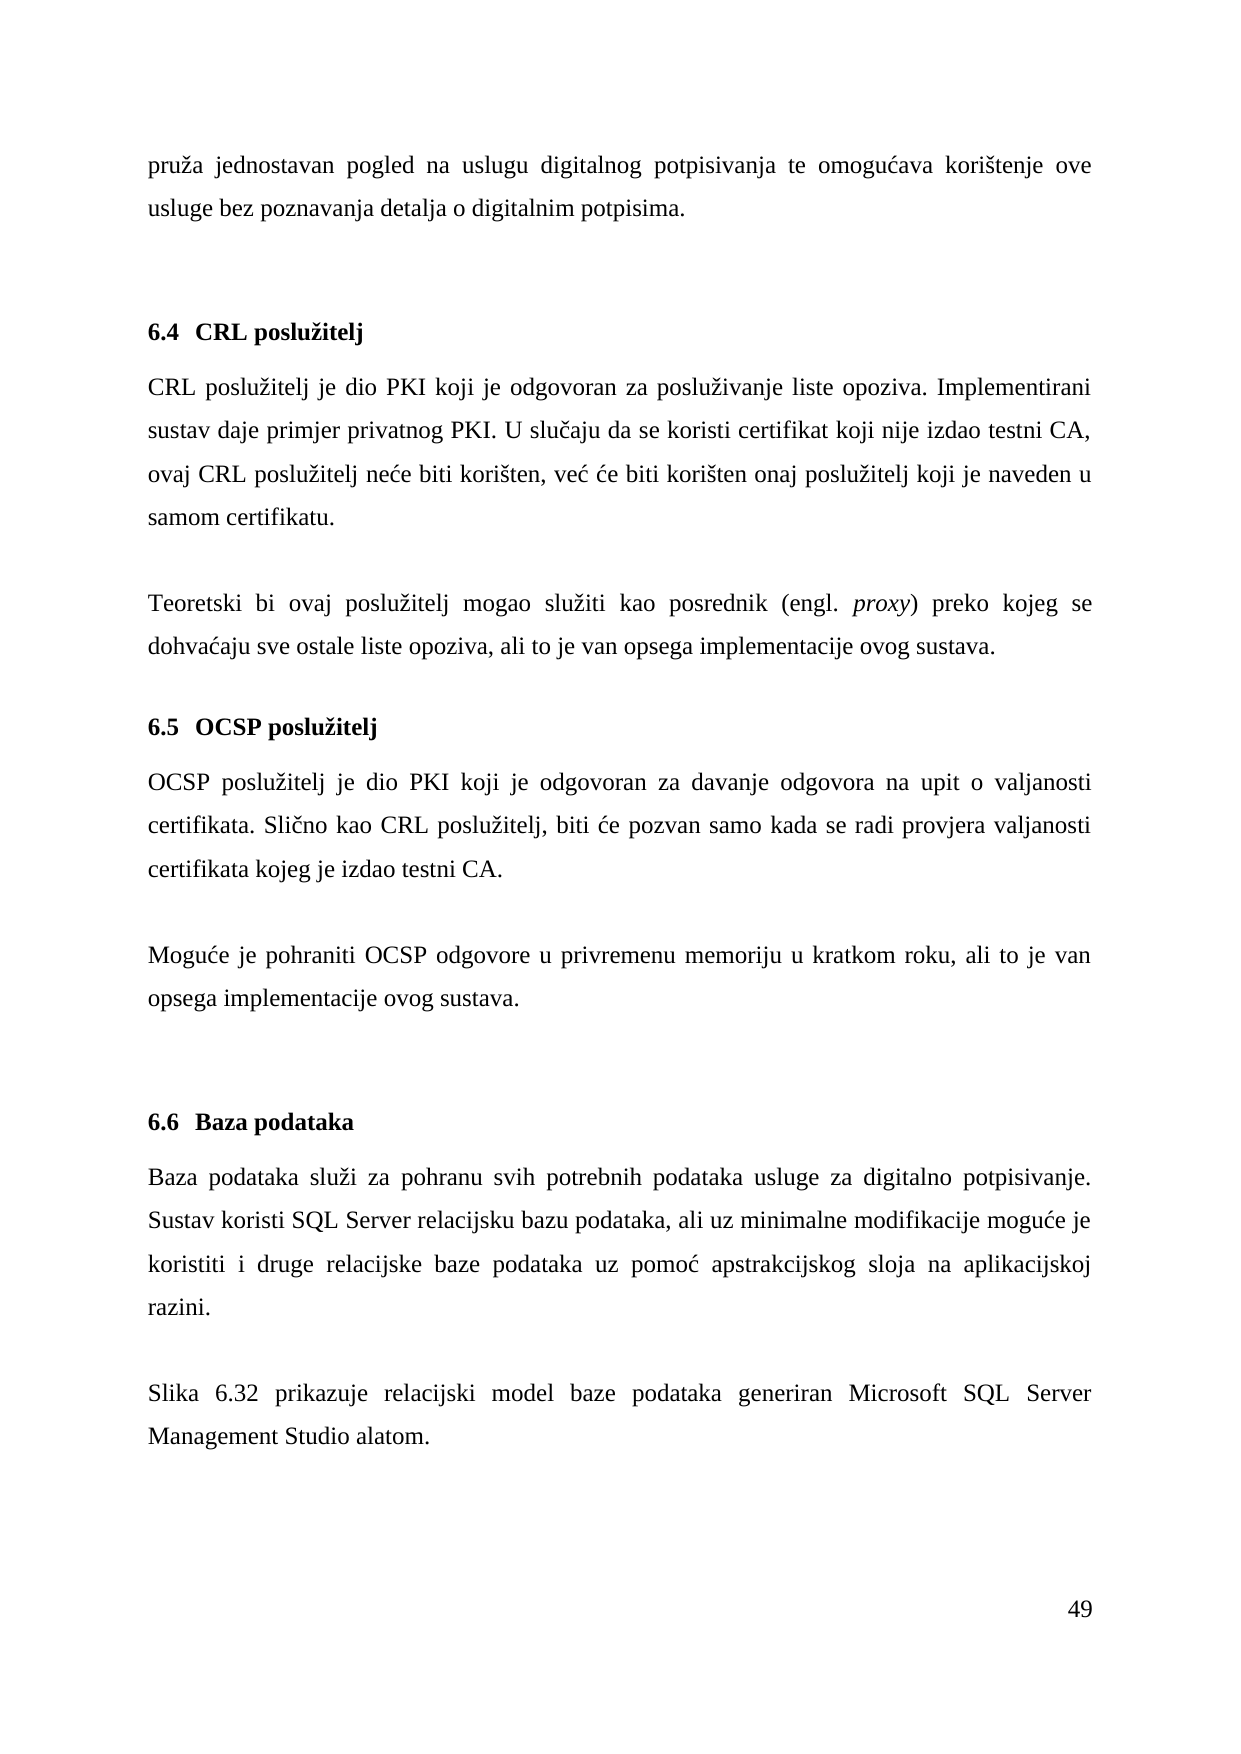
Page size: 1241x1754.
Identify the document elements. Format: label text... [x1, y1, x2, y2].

subtitle OCSP poslužitelj [148, 712, 1092, 741]
subtitle Baza podataka [148, 1107, 1092, 1136]
text CRL poslužitelj je dio PKI koji je odgovoran za posluživanje liste opoziva. Implementirani sustav daje primjer privatnog PKI. U slučaju da se koristi certifikat koji nije izdao testni CA, ovaj CRL poslužitelj neće biti korišten, već će biti korišten onaj poslužitelj koji je naveden u samom certifikatu. [148, 372, 1092, 531]
text Teoretski bi ovaj poslužitelj mogao služiti kao posrednik (engl. proxy) preko kojeg se dohvaćaju sve ostale liste opoziva, ali to je van opsega implementacije ovog sustava. [148, 588, 1092, 660]
text OCSP poslužitelj je dio PKI koji je odgovoran za davanje odgovora na upit o valjanosti certifikata. Slično kao CRL poslužitelj, biti će pozvan samo kada se radi provjera valjanosti certifikata kojeg je izdao testni CA. [148, 767, 1092, 882]
subtitle CRL poslužitelj [148, 317, 1092, 346]
text Moguće je pohraniti OCSP odgovore u privremenu memoriju u kratkom roku, ali to je van opsega implementacije ovog sustava. [148, 940, 1092, 1012]
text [148, 150, 1092, 222]
text Baza podataka služi za pohranu svih potrebnih podataka usluge za digitalno potpisivanje. Sustav koristi SQL Server relacijsku bazu podataka, ali uz minimalne modifikacije moguće je koristiti i druge relacijske baze podataka uz pomoć apstrakcijskog sloja na aplikacijskoj razini. [148, 1162, 1092, 1321]
